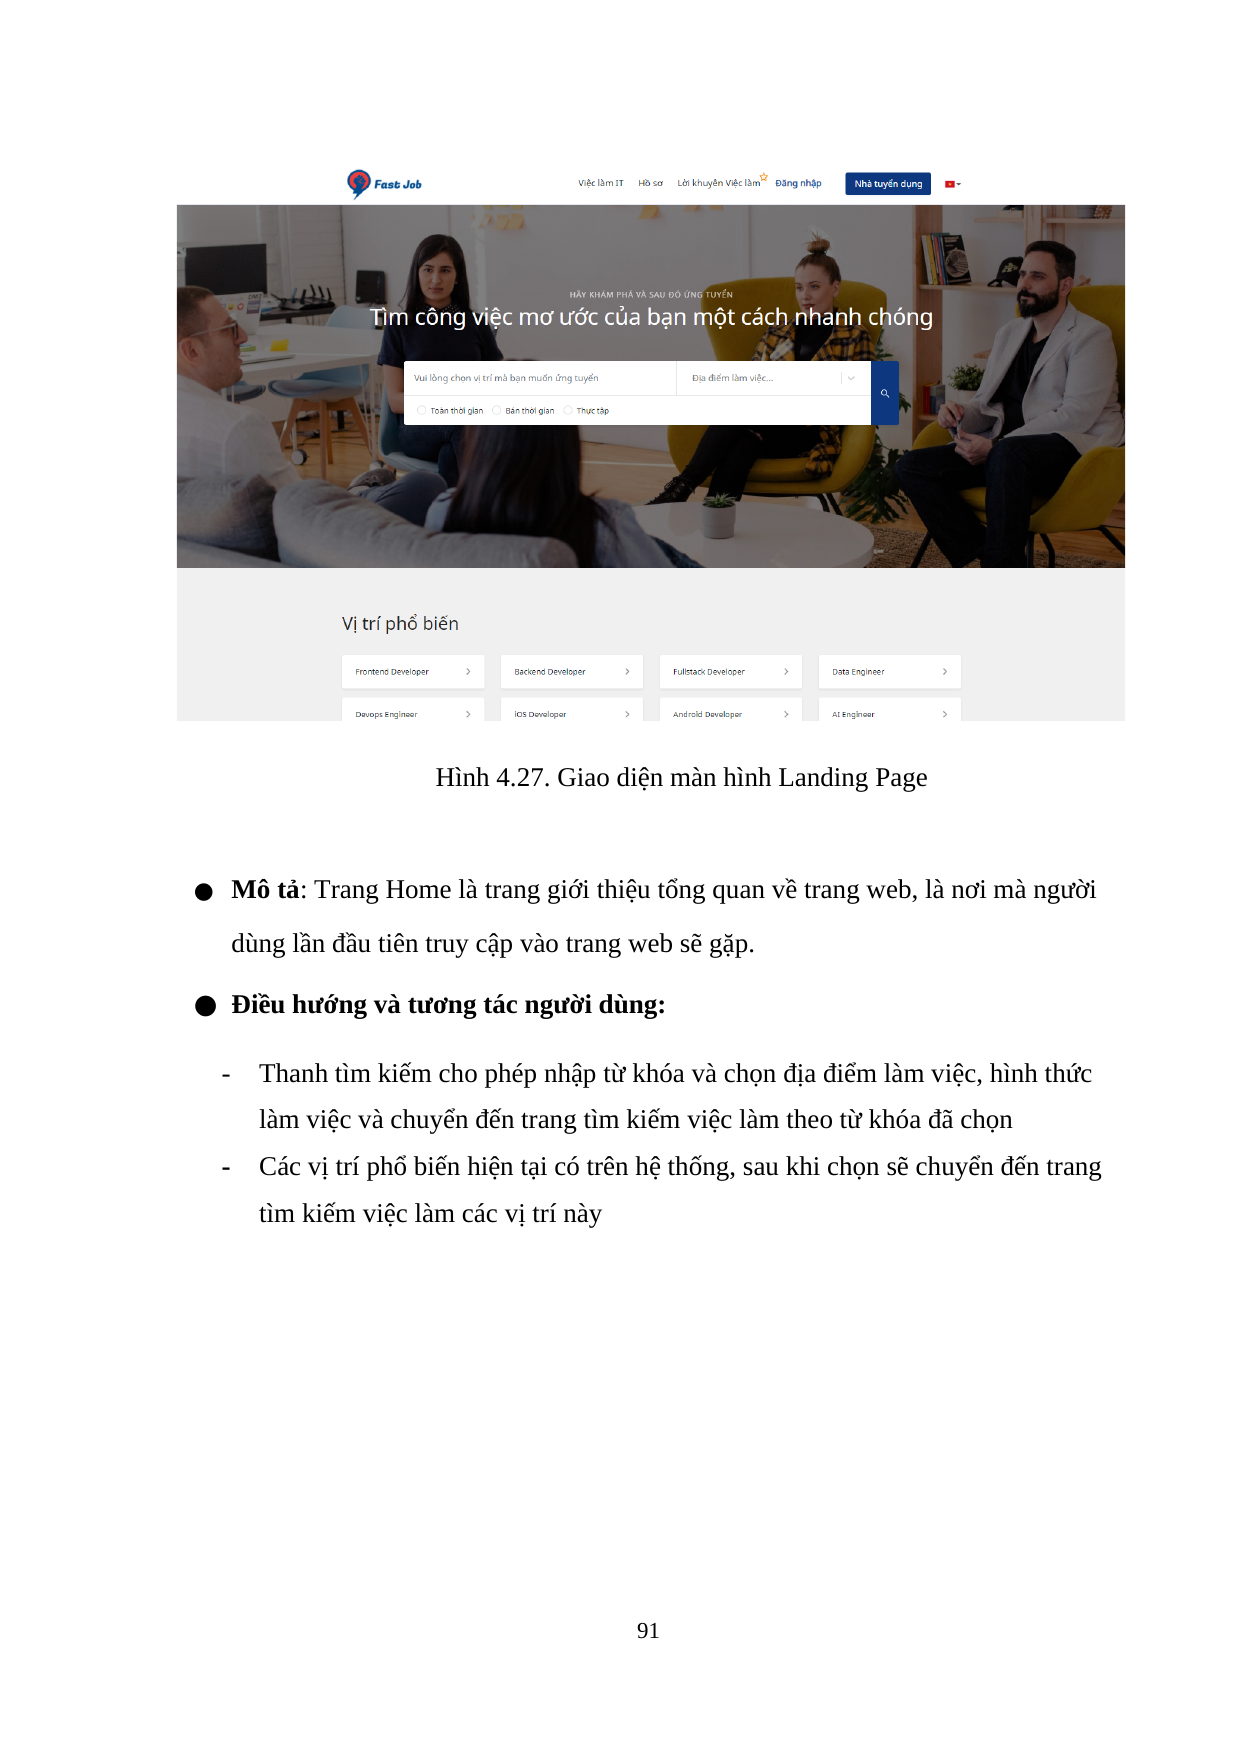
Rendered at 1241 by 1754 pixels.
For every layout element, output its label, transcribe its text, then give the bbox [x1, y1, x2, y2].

list Thanh tìm kiếm cho phép nhập từ khóa và chọn địa điểm làm việc, hình thức làm việc và chuyển đến trang tìm kiếm việc làm theo từ khóa đã chọn [221, 1057, 1113, 1135]
list Mô tả: Trang Home là trang giới thiệu tổng quan về trang web, là nơi mà người dùng lần đầu tiên truy cập vào trang web sẽ gặp. [194, 864, 1113, 958]
list Điều hướng và tương tác người dùng: [194, 974, 1113, 1029]
list Các vị trí phổ biến hiện tại có trên hệ thống, sau khi chọn sẽ chuyển đến trang tìm kiếm việc làm các vị trí này [221, 1150, 1113, 1228]
picture [176, 164, 1125, 721]
text Hình 4.27. Giao diện màn hình Landing Page [175, 762, 1188, 793]
